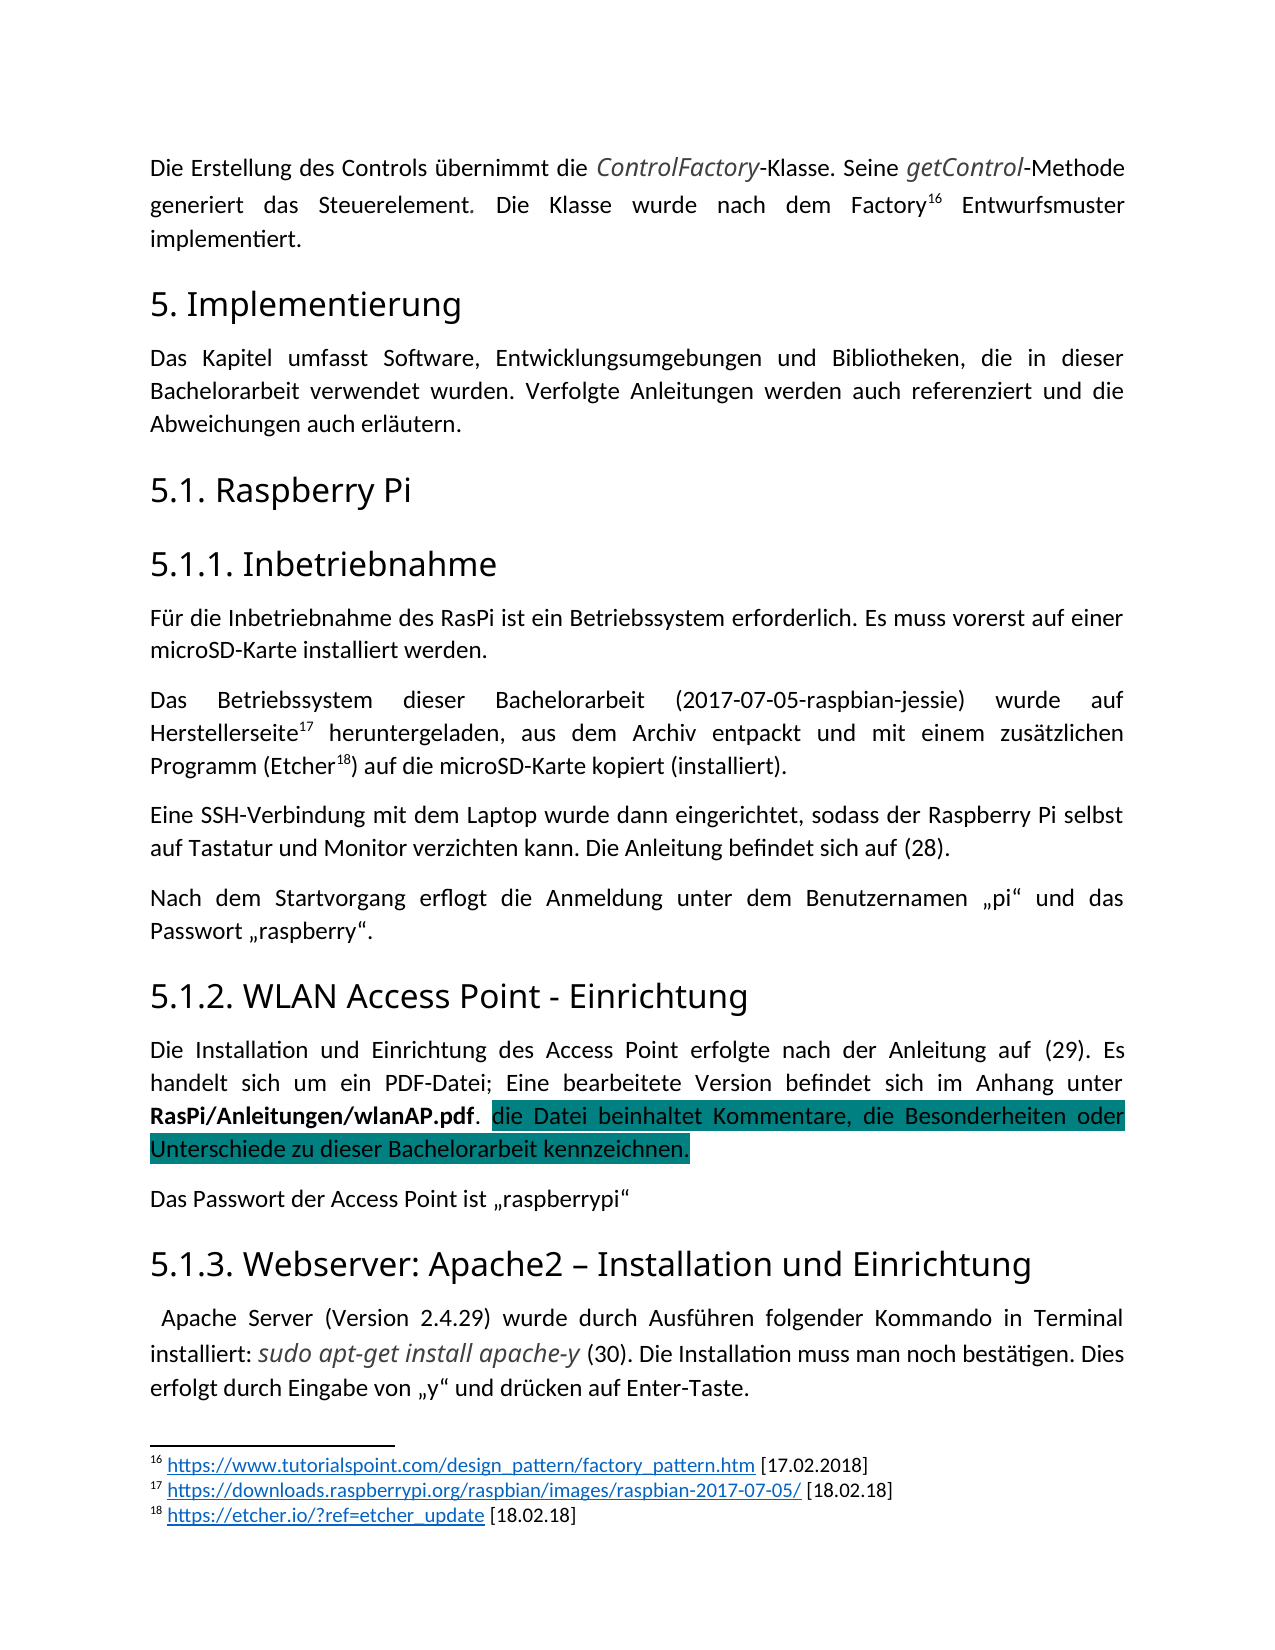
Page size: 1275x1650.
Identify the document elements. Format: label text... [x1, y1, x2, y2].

text Eine SSH-Verbindung mit dem Laptop wurde dann eingerichtet, sodass der Raspberry Pi selbst auf Tastatur und Monitor verzichten kann. Die Anleitung befindet sich auf . [150, 800, 1125, 863]
subtitle Implementierung [150, 281, 1125, 327]
text Die Erstellung des Controls übernimmt die ControlFactory-Klasse. Seine getControl-Methode generiert das Steuerelement. Die Klasse wurde nach dem Factory Entwurfsmuster implementiert. [150, 150, 1125, 254]
subtitle Raspberry Pi [150, 466, 1125, 512]
text Das Betriebssystem dieser Bachelorarbeit (2017-07-05-raspbian-jessie) wurde auf Herstellerseite heruntergeladen, aus dem Archiv entpackt und mit einem zusätzlichen Programm (Etcher) auf die microSD-Karte kopiert (installiert). [150, 684, 1125, 781]
text Nach dem Startvorgang erflogt die Anmeldung unter dem Benutzernamen „pi“ und das Passwort „raspberry“. [150, 882, 1125, 946]
subtitle WLAN Access Point - Einrichtung [150, 973, 1125, 1018]
subtitle Inbetriebnahme [150, 540, 1125, 586]
text Für die Inbetriebnahme des RasPi ist ein Betriebssystem erforderlich. Es muss vorerst auf einer microSD-Karte installiert werden. [150, 602, 1125, 665]
text Das Passwort der Access Point ist „raspberrypi“ [150, 1183, 1125, 1213]
text Das Kapitel umfasst Software, Entwicklungsumgebungen und Bibliotheken, die in dieser Bachelorarbeit verwendet wurden. Verfolgte Anleitungen werden auch referenziert und die Abweichungen auch erläutern. [150, 343, 1125, 439]
text Apache Server (Version 2.4.29) wurde durch Ausführen folgender Kommando in Terminal installiert: sudo apt-get install apache-y . Die Installation muss man noch bestätigen. Dies erfolgt durch Eingabe von „y“ und drücken auf Enter-Taste. [150, 1302, 1125, 1402]
subtitle Webserver: Apache2 – Installation und Einrichtung [150, 1241, 1125, 1286]
text Die Installation und Einrichtung des Access Point erfolgte nach der Anleitung auf . Es handelt sich um ein PDF-Datei; Eine bearbeitete Version befindet sich im Anhang unter RasPi/Anleitungen/wlanAP.pdf. die Datei beinhaltet Kommentare, die Besonderheiten oder Unterschiede zu dieser Bachelorarbeit kennzeichnen. [150, 1034, 1125, 1164]
